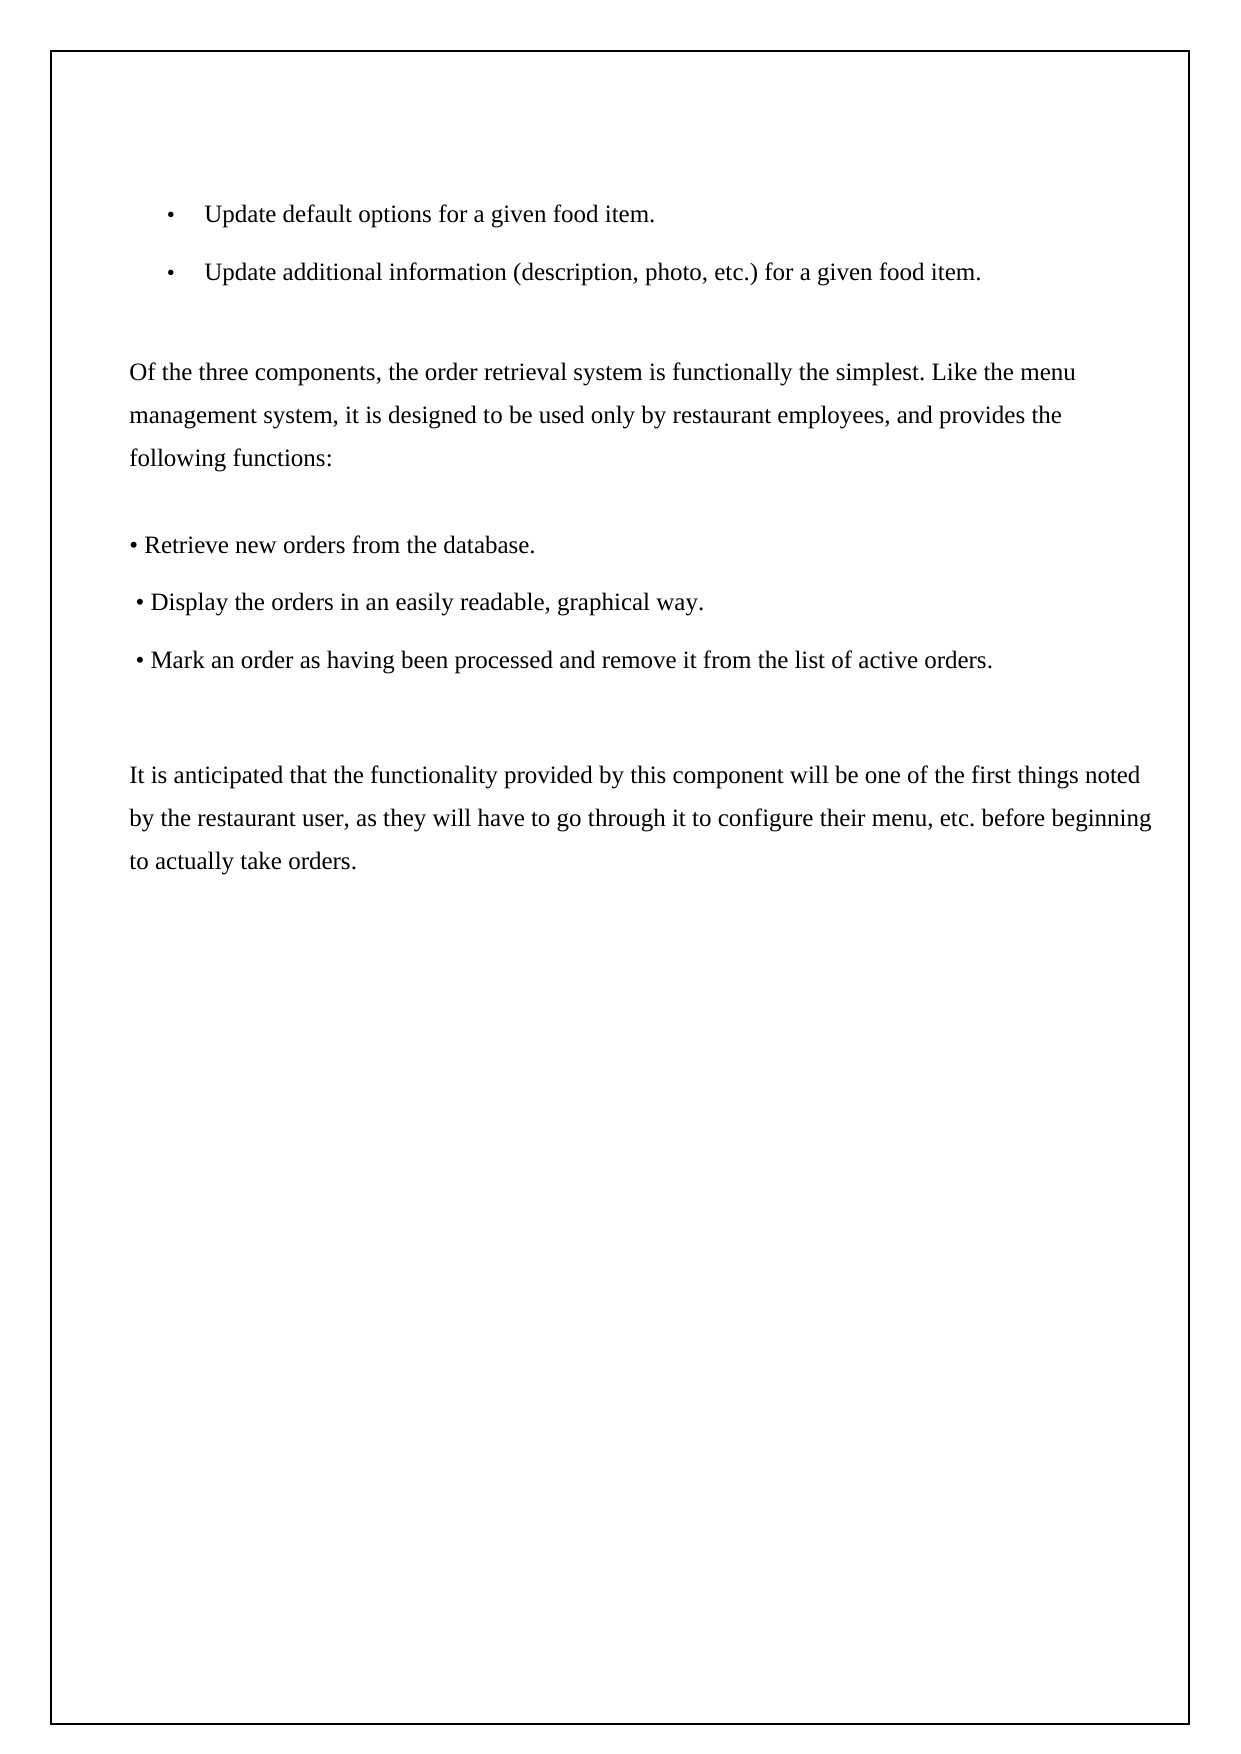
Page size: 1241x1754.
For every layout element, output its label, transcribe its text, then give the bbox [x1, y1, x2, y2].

text • Retrieve new orders from the database. [129, 530, 1163, 558]
text It is anticipated that the functionality provided by this component will be one of the first things noted by the restaurant user, as they will have to go through it to configure their menu, etc. before beginning to actually take orders. [129, 760, 1163, 875]
text • Display the orders in an easily readable, graphical way. [129, 587, 1163, 616]
text Of the three components, the order retrieval system is functionally the simplest. Like the menu management system, it is designed to be used only by restaurant employees, and provides the following functions: [129, 357, 1163, 472]
list Update default options for a given food item. [167, 199, 1163, 228]
text • Mark an order as having been processed and remove it from the list of active orders. [129, 645, 1163, 673]
list Update additional information (description, photo, etc.) for a given food item. [167, 257, 1163, 285]
